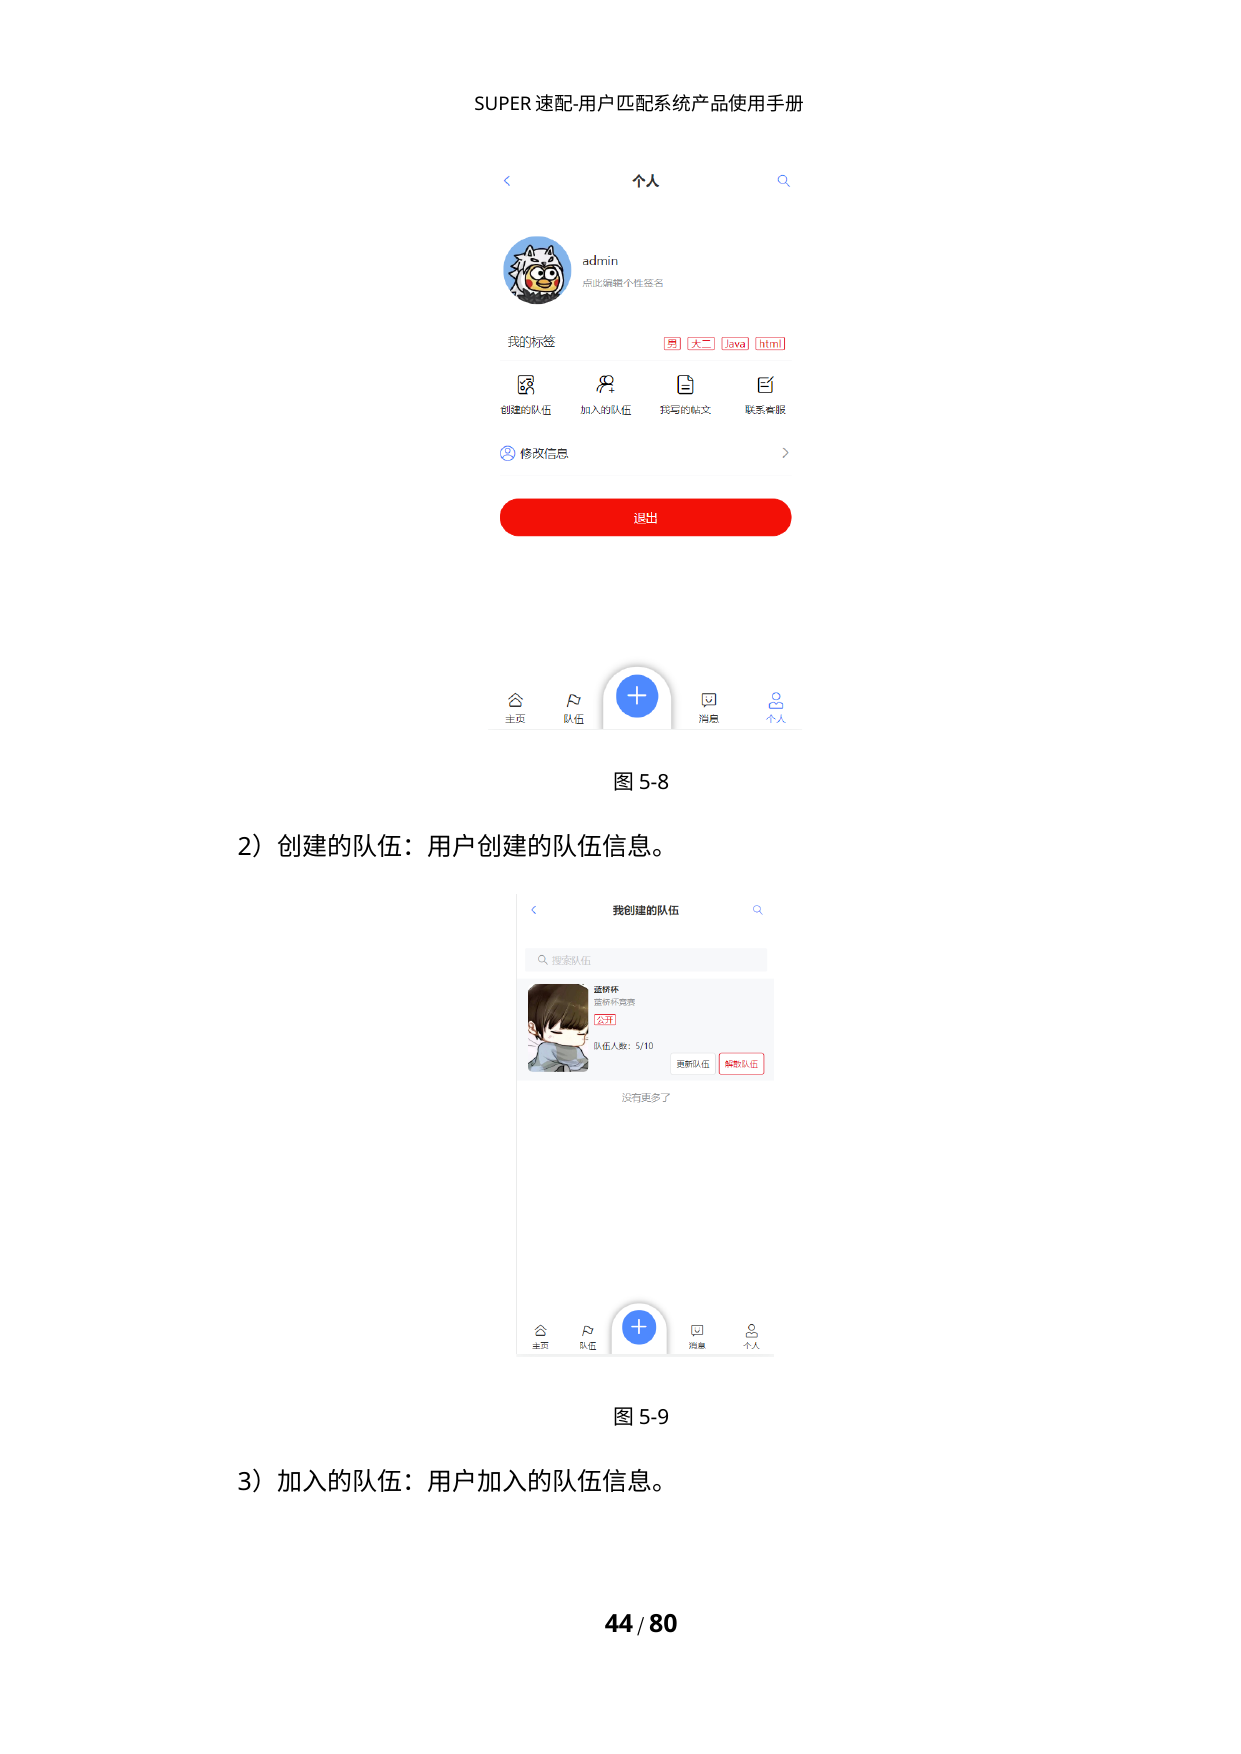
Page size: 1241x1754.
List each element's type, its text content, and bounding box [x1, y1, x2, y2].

text 图 5-8 [187, 764, 1053, 796]
picture [488, 162, 803, 730]
text 图 5-9 [187, 1399, 1053, 1432]
text 2）创建的队伍：用户创建的队伍信息。 [187, 812, 1053, 877]
text 3）加入的队伍：用户加入的队伍信息。 [187, 1447, 1053, 1512]
picture [516, 894, 774, 1357]
